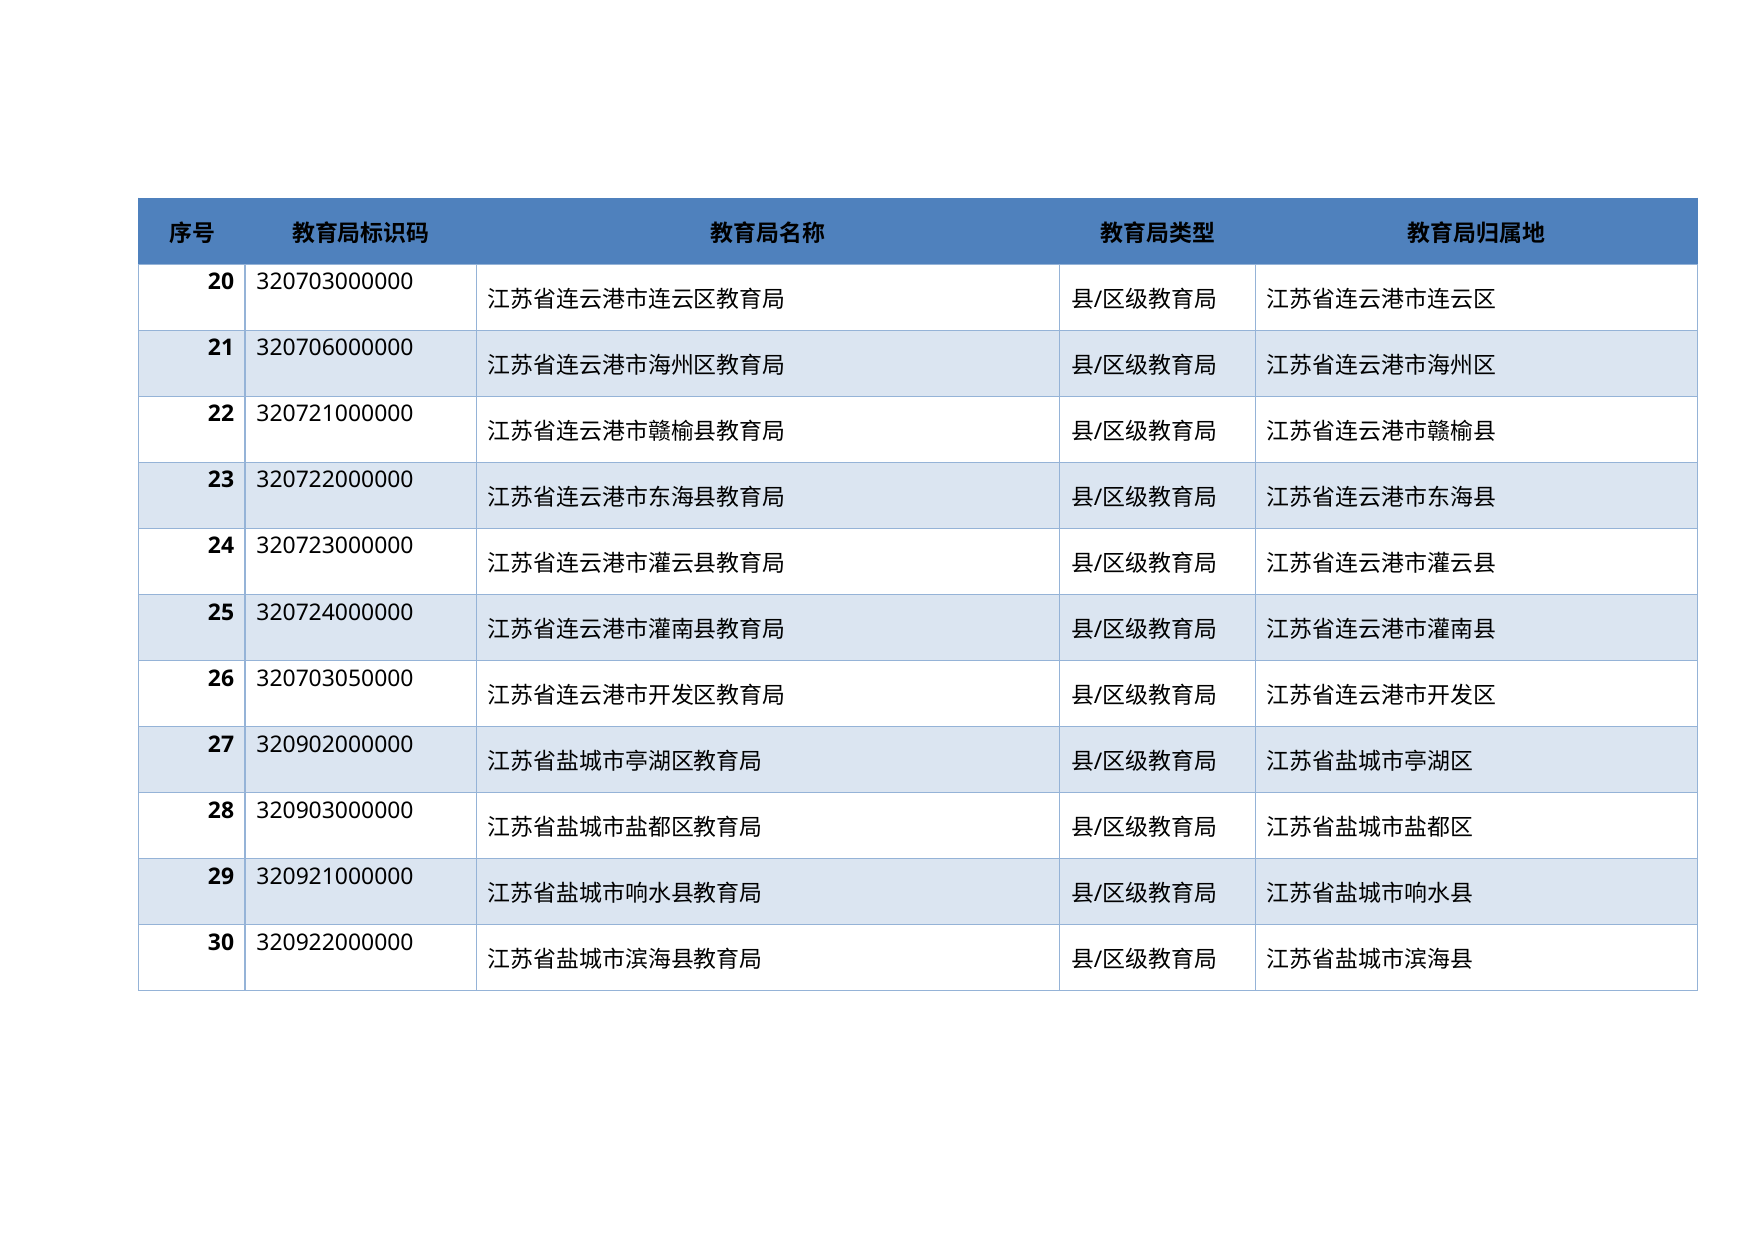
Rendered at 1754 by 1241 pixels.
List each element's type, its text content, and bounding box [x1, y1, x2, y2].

table_cell 江苏省连云港市灌南县教育局 [477, 595, 1059, 660]
table_cell 江苏省连云港市东海县 [1256, 463, 1697, 528]
table_cell 县/区级教育局 [1060, 463, 1255, 528]
table_cell 26 [139, 661, 244, 726]
table_header 教育局归属地 [1256, 199, 1697, 264]
table_cell 县/区级教育局 [1060, 727, 1255, 792]
table_cell 县/区级教育局 [1060, 265, 1255, 330]
table_cell 江苏省连云港市赣榆县 [1256, 397, 1697, 462]
table_cell 江苏省连云港市连云区教育局 [477, 265, 1059, 330]
table_cell 江苏省连云港市赣榆县教育局 [477, 397, 1059, 462]
table_cell 县/区级教育局 [1060, 661, 1255, 726]
table_header 教育局名称 [477, 199, 1059, 264]
table_cell 320902000000 [246, 727, 476, 792]
table_cell 25 [139, 595, 244, 660]
table_cell 县/区级教育局 [1060, 859, 1255, 924]
table_cell 江苏省盐城市滨海县 [1256, 925, 1697, 990]
table_cell 320723000000 [246, 529, 476, 594]
table_cell 江苏省盐城市响水县 [1256, 859, 1697, 924]
table_cell 江苏省连云港市开发区教育局 [477, 661, 1059, 726]
table_cell 江苏省盐城市盐都区 [1256, 793, 1697, 858]
table_cell 27 [139, 727, 244, 792]
table_cell 江苏省连云港市连云区 [1256, 265, 1697, 330]
table_cell 江苏省连云港市海州区教育局 [477, 331, 1059, 396]
table_cell 320721000000 [246, 397, 476, 462]
table_cell 江苏省盐城市盐都区教育局 [477, 793, 1059, 858]
table_cell 江苏省连云港市灌云县教育局 [477, 529, 1059, 594]
table_cell 县/区级教育局 [1060, 529, 1255, 594]
table_header 教育局标识码 [246, 199, 476, 264]
table_cell 22 [139, 397, 244, 462]
table_cell 320706000000 [246, 331, 476, 396]
table_header 序号 [139, 199, 244, 264]
table_cell 30 [139, 925, 244, 990]
table_cell 江苏省盐城市响水县教育局 [477, 859, 1059, 924]
table_cell 江苏省盐城市亭湖区 [1256, 727, 1697, 792]
table_cell 23 [139, 463, 244, 528]
table_cell 320921000000 [246, 859, 476, 924]
table_cell 县/区级教育局 [1060, 331, 1255, 396]
table_cell 320903000000 [246, 793, 476, 858]
table_cell 320703050000 [246, 661, 476, 726]
table_cell 320703000000 [246, 265, 476, 330]
table_cell 县/区级教育局 [1060, 925, 1255, 990]
table_cell 29 [139, 859, 244, 924]
table_cell 县/区级教育局 [1060, 595, 1255, 660]
table_header 教育局类型 [1060, 199, 1255, 264]
table_cell 28 [139, 793, 244, 858]
table_cell 江苏省连云港市灌南县 [1256, 595, 1697, 660]
table_cell 江苏省盐城市滨海县教育局 [477, 925, 1059, 990]
table_cell 320724000000 [246, 595, 476, 660]
table_cell 县/区级教育局 [1060, 793, 1255, 858]
table_cell 21 [139, 331, 244, 396]
table_cell 320922000000 [246, 925, 476, 990]
table_cell 江苏省连云港市开发区 [1256, 661, 1697, 726]
table_cell 20 [139, 265, 244, 330]
table_cell 江苏省连云港市东海县教育局 [477, 463, 1059, 528]
table_cell 24 [139, 529, 244, 594]
table_cell 县/区级教育局 [1060, 397, 1255, 462]
table_cell 江苏省盐城市亭湖区教育局 [477, 727, 1059, 792]
table_cell 320722000000 [246, 463, 476, 528]
table_cell 江苏省连云港市海州区 [1256, 331, 1697, 396]
table_cell 江苏省连云港市灌云县 [1256, 529, 1697, 594]
